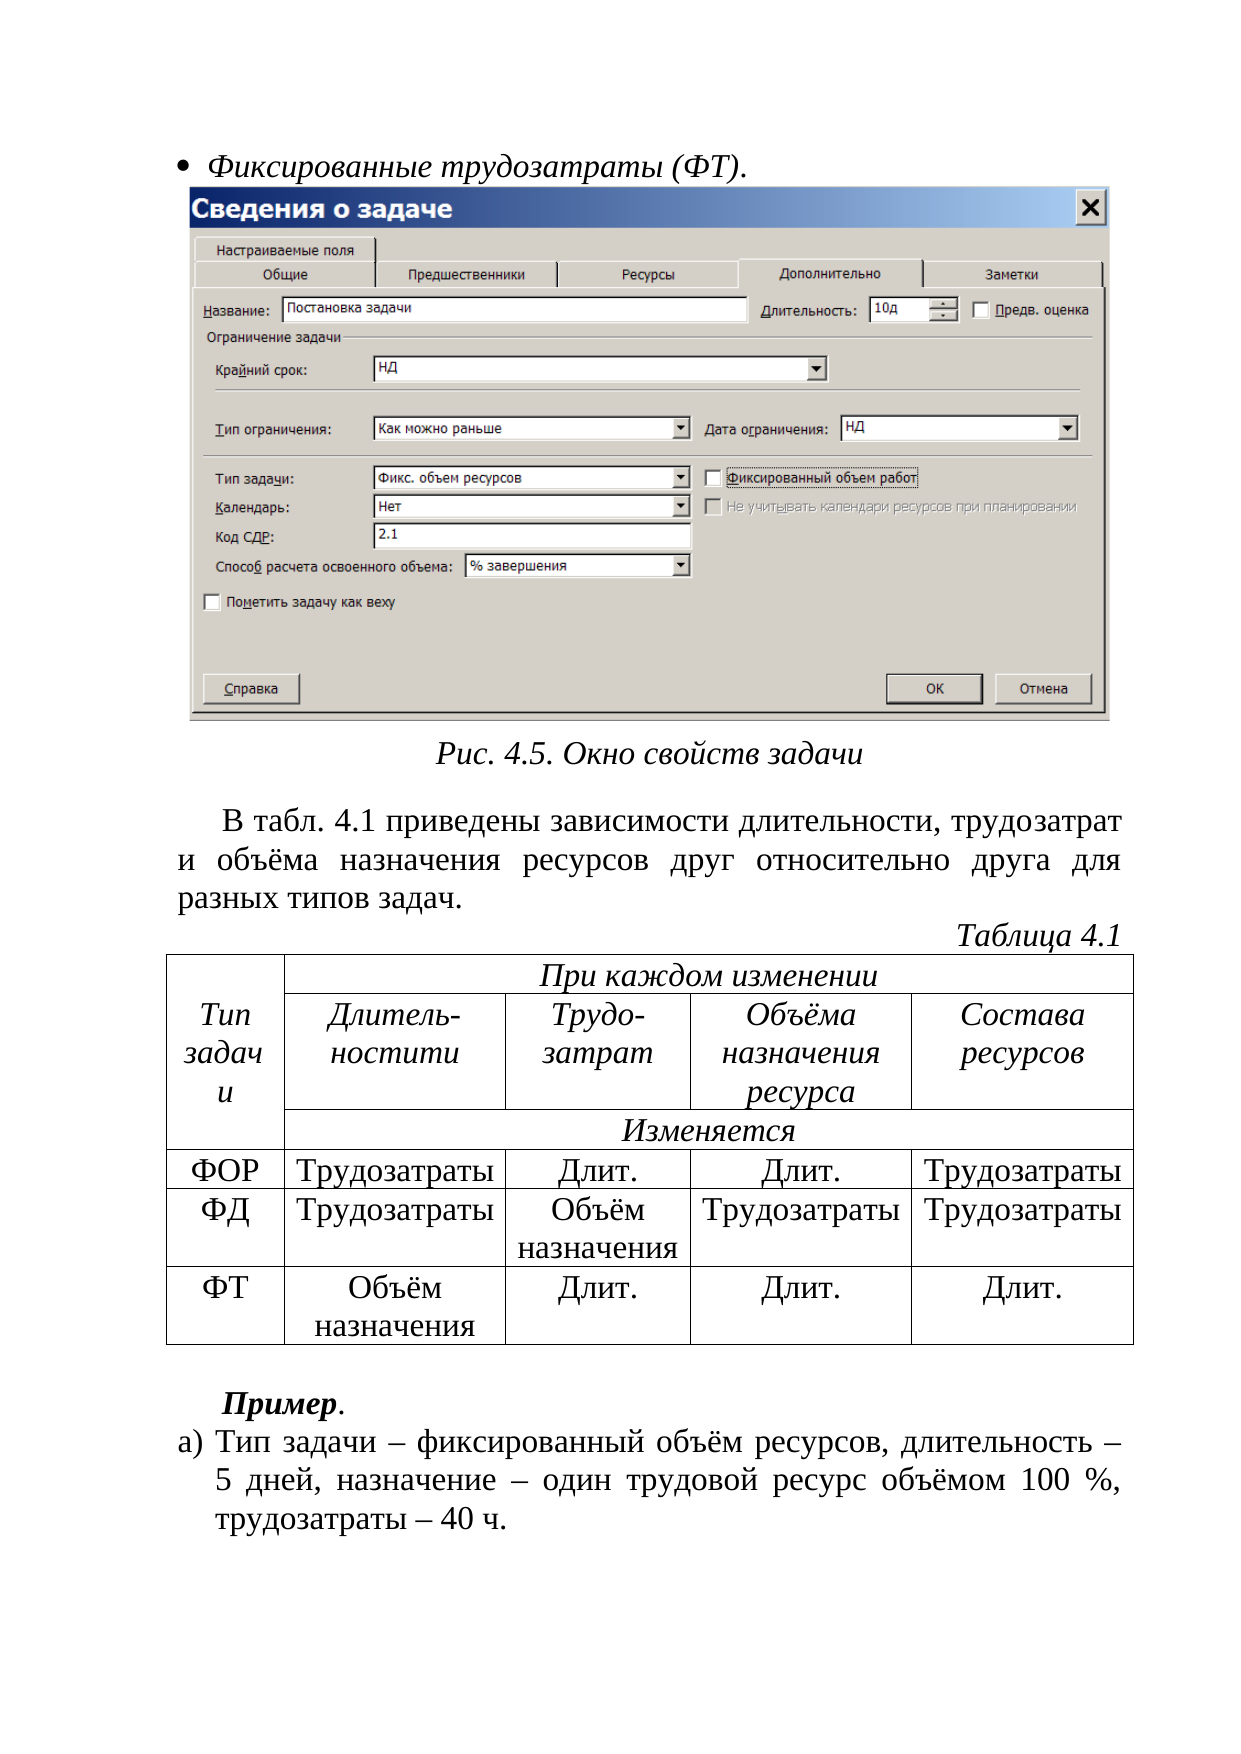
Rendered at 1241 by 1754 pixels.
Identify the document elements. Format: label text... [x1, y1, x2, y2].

list Тип задачи – фиксированный объём ресурсов, длительность – 5 дней, назначение – один трудовой ресурс объёмом 100 %, трудозатраты – 40 ч. [177, 1421, 1122, 1536]
table_cell Объём назначения [506, 1189, 690, 1266]
table_cell Длит. [691, 1267, 911, 1343]
picture [189, 185, 1110, 721]
table_cell ФД [167, 1189, 284, 1266]
table_cell Трудозатраты [285, 1150, 505, 1188]
text В табл. 4.1 приведены зависимости длительности, трудозатрат и объёма назначения ресурсов друг относительно друга для разных типов задач. [177, 801, 1122, 916]
list Фиксированные трудозатраты (ФТ). [177, 148, 1122, 185]
table_header При каждом изменении [285, 955, 1133, 993]
table_cell Трудозатраты [691, 1189, 911, 1266]
table_cell Состава ресурсов [912, 994, 1133, 1109]
text Пример. [177, 1383, 1122, 1421]
text Таблица 4.1 [177, 916, 1122, 954]
table_cell Длитель-ностити [285, 994, 505, 1109]
table_cell Объём назначения [285, 1267, 505, 1343]
table_header Тип задачи [167, 955, 284, 1149]
table_cell Трудозатраты [285, 1189, 505, 1266]
table_cell Объёма назначения ресурса [691, 994, 911, 1109]
table_cell Длит. [506, 1150, 690, 1188]
table_cell Длит. [506, 1267, 690, 1343]
table_cell Трудо-затрат [506, 994, 690, 1109]
text Рис. 4.5. Окно свойств задачи [177, 733, 1122, 772]
table_cell ФОР [167, 1150, 284, 1188]
table_cell Трудозатраты [912, 1189, 1133, 1266]
table_cell Трудозатраты [912, 1150, 1133, 1188]
table_cell Длит. [691, 1150, 911, 1188]
table_cell Длит. [912, 1267, 1133, 1343]
table_cell ФТ [167, 1267, 284, 1343]
table_cell Изменяется [285, 1110, 1133, 1149]
